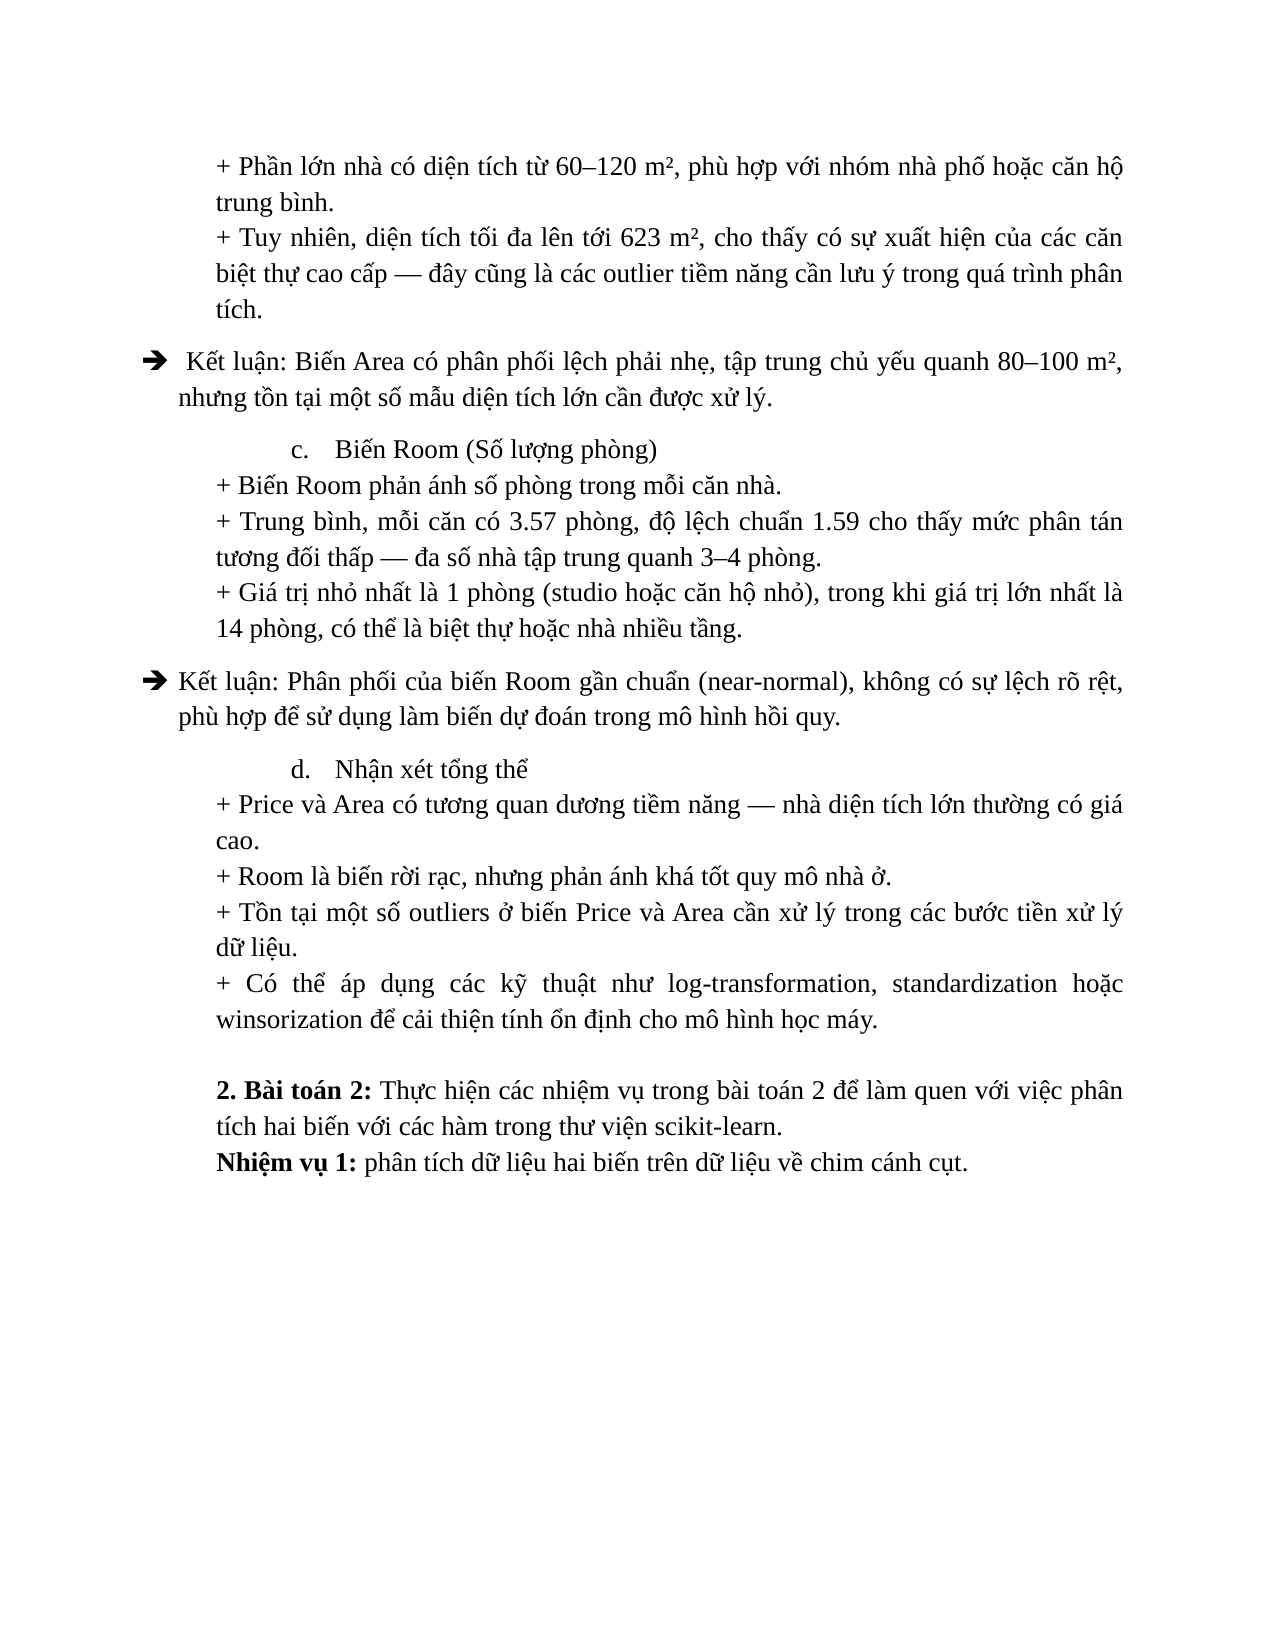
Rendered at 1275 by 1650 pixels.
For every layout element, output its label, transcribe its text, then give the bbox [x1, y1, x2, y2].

list Nhận xét tổng thể [291, 753, 1125, 784]
text 2. Bài toán 2: Thực hiện các nhiệm vụ trong bài toán 2 để làm quen với việc phân tích hai biến với các hàm trong thư viện scikit-learn. [216, 1074, 1125, 1141]
text + Trung bình, mỗi căn có 3.57 phòng, độ lệch chuẩn 1.59 cho thấy mức phân tán tương đối thấp — đa số nhà tập trung quanh 3–4 phòng. [216, 505, 1125, 572]
text + Có thể áp dụng các kỹ thuật như log-transformation, standardization hoặc winsorization để cải thiện tính ổn định cho mô hình học máy. [216, 967, 1125, 1034]
text + Giá trị nhỏ nhất là 1 phòng (studio hoặc căn hộ nhỏ), trong khi giá trị lớn nhất là 14 phòng, có thể là biệt thự hoặc nhà nhiều tầng. [216, 576, 1125, 643]
text + Tồn tại một số outliers ở biến Price và Area cần xử lý trong các bước tiền xử lý dữ liệu. [216, 896, 1125, 963]
text + Tuy nhiên, diện tích tối đa lên tới 623 m², cho thấy có sự xuất hiện của các căn biệt thự cao cấp — đây cũng là các outlier tiềm năng cần lưu ý trong quá trình phân tích. [216, 221, 1125, 324]
text + Room là biến rời rạc, nhưng phản ánh khá tốt quy mô nhà ở. [216, 860, 1125, 891]
text + Biến Room phản ánh số phòng trong mỗi căn nhà. [216, 469, 1125, 500]
text + Price và Area có tương quan dương tiềm năng — nhà diện tích lớn thường có giá cao. [216, 788, 1125, 855]
text + Phần lớn nhà có diện tích từ 60–120 m², phù hợp với nhóm nhà phố hoặc căn hộ trung bình. [216, 150, 1125, 217]
list Biến Room (Số lượng phòng) [291, 433, 1125, 465]
text Kết luận: Biến Area có phân phối lệch phải nhẹ, tập trung chủ yếu quanh 80–100 m², nhưng tồn tại một số mẫu diện tích lớn cần được xử lý. [141, 345, 1125, 412]
text Nhiệm vụ 1: phân tích dữ liệu hai biến trên dữ liệu về chim cánh cụt. [216, 1146, 1125, 1177]
text Kết luận: Phân phối của biến Room gần chuẩn (near-normal), không có sự lệch rõ rệt, phù hợp để sử dụng làm biến dự đoán trong mô hình hồi quy. [141, 664, 1125, 732]
